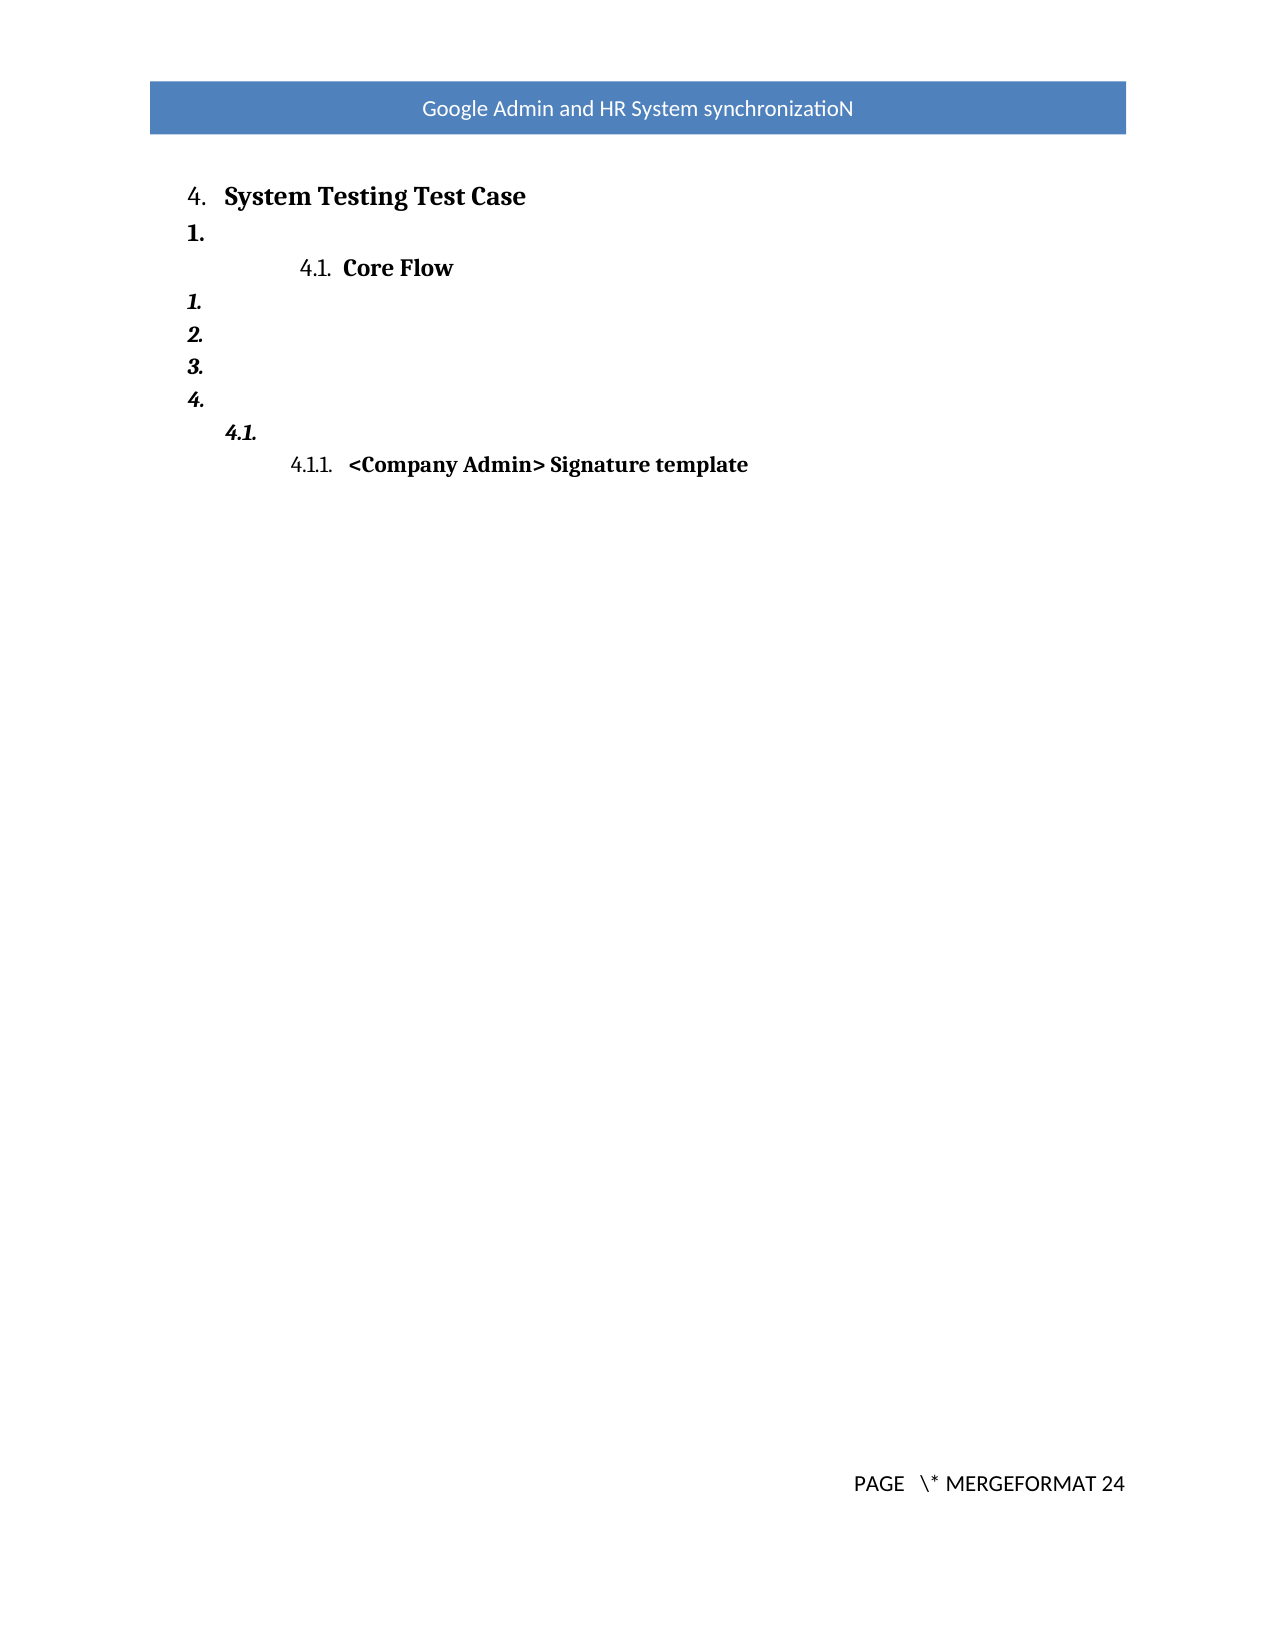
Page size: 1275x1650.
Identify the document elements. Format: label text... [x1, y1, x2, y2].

subtitle Core Flow [300, 254, 1125, 282]
subtitle System Testing Test Case [187, 181, 1125, 212]
subtitle <Company Admin> Signature template [291, 452, 1125, 478]
